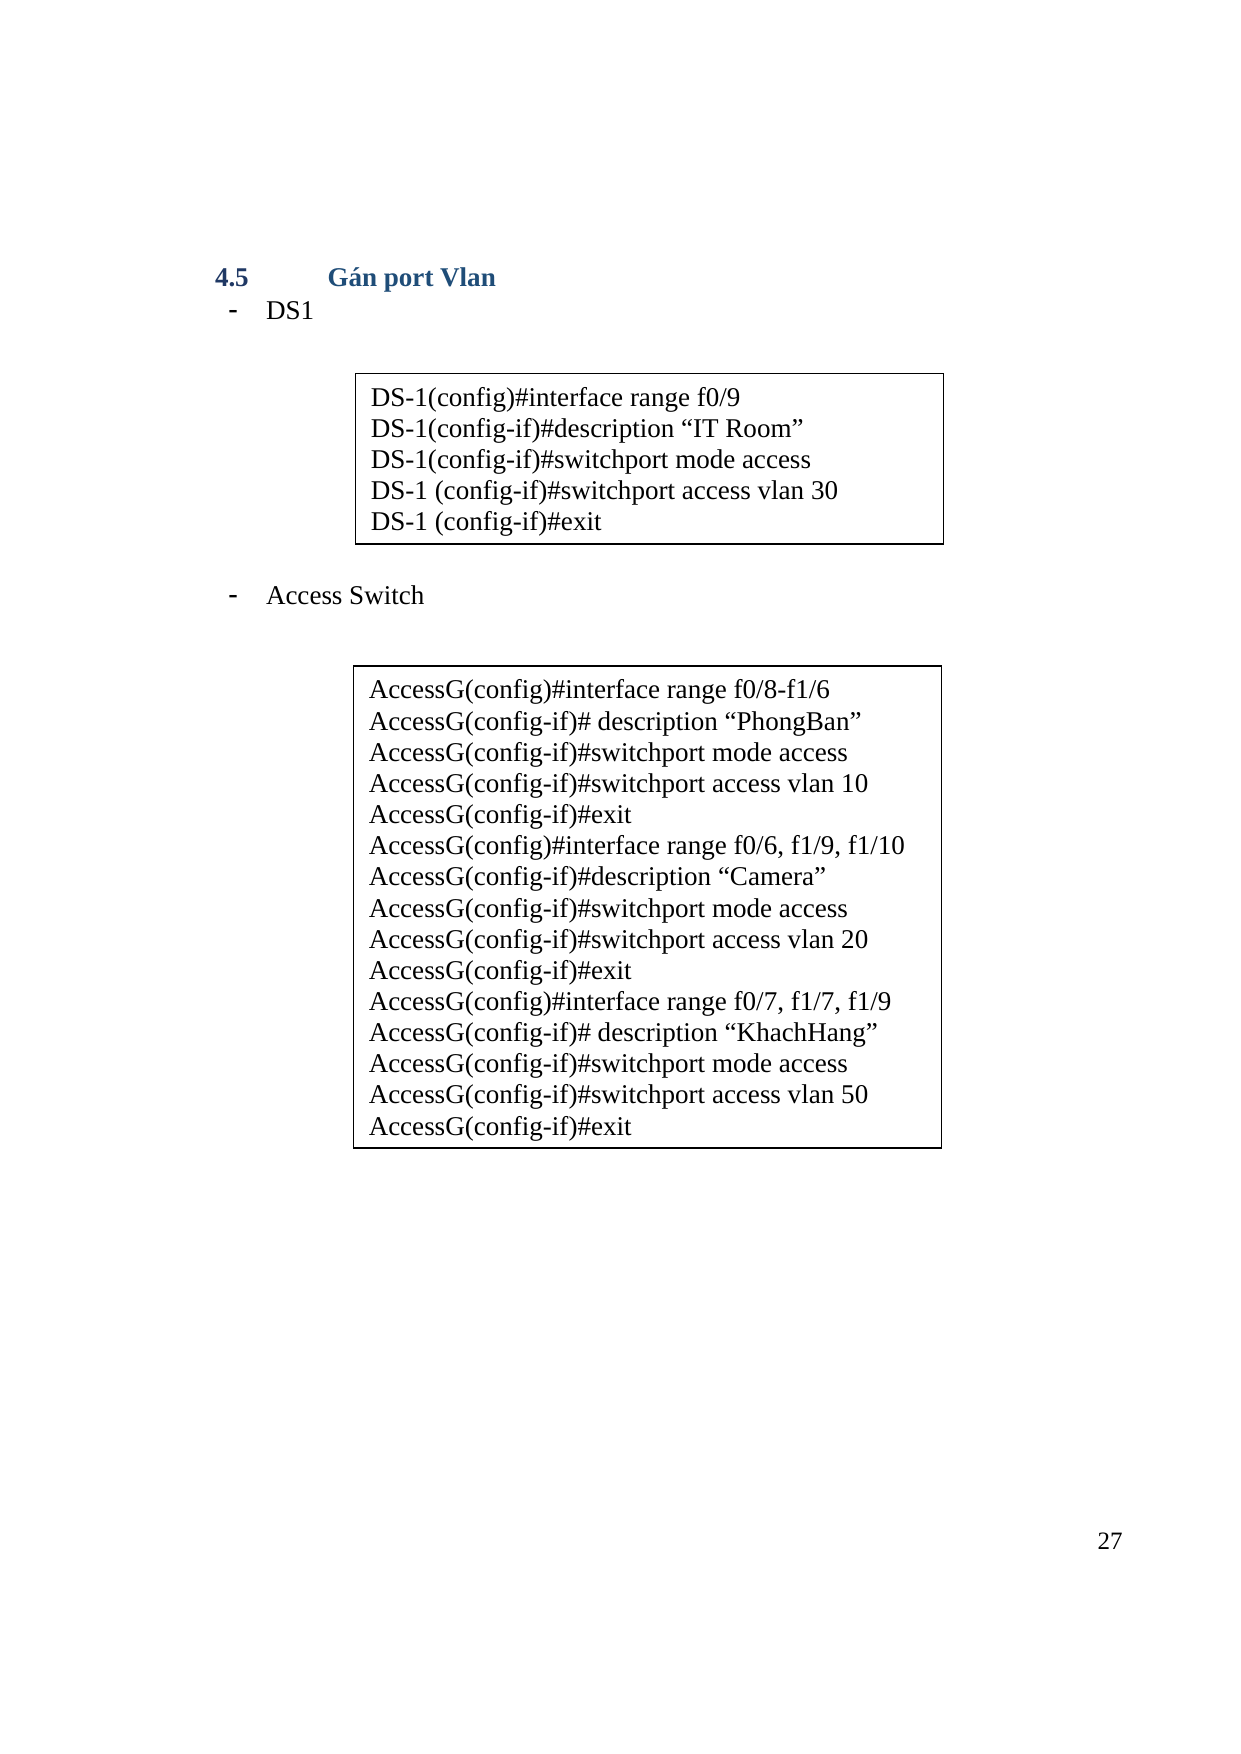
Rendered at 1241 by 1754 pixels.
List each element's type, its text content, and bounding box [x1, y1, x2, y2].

subtitle Gán port Vlan [215, 261, 1122, 292]
list DS1 [228, 294, 1122, 325]
list Access Switch [228, 579, 1122, 610]
